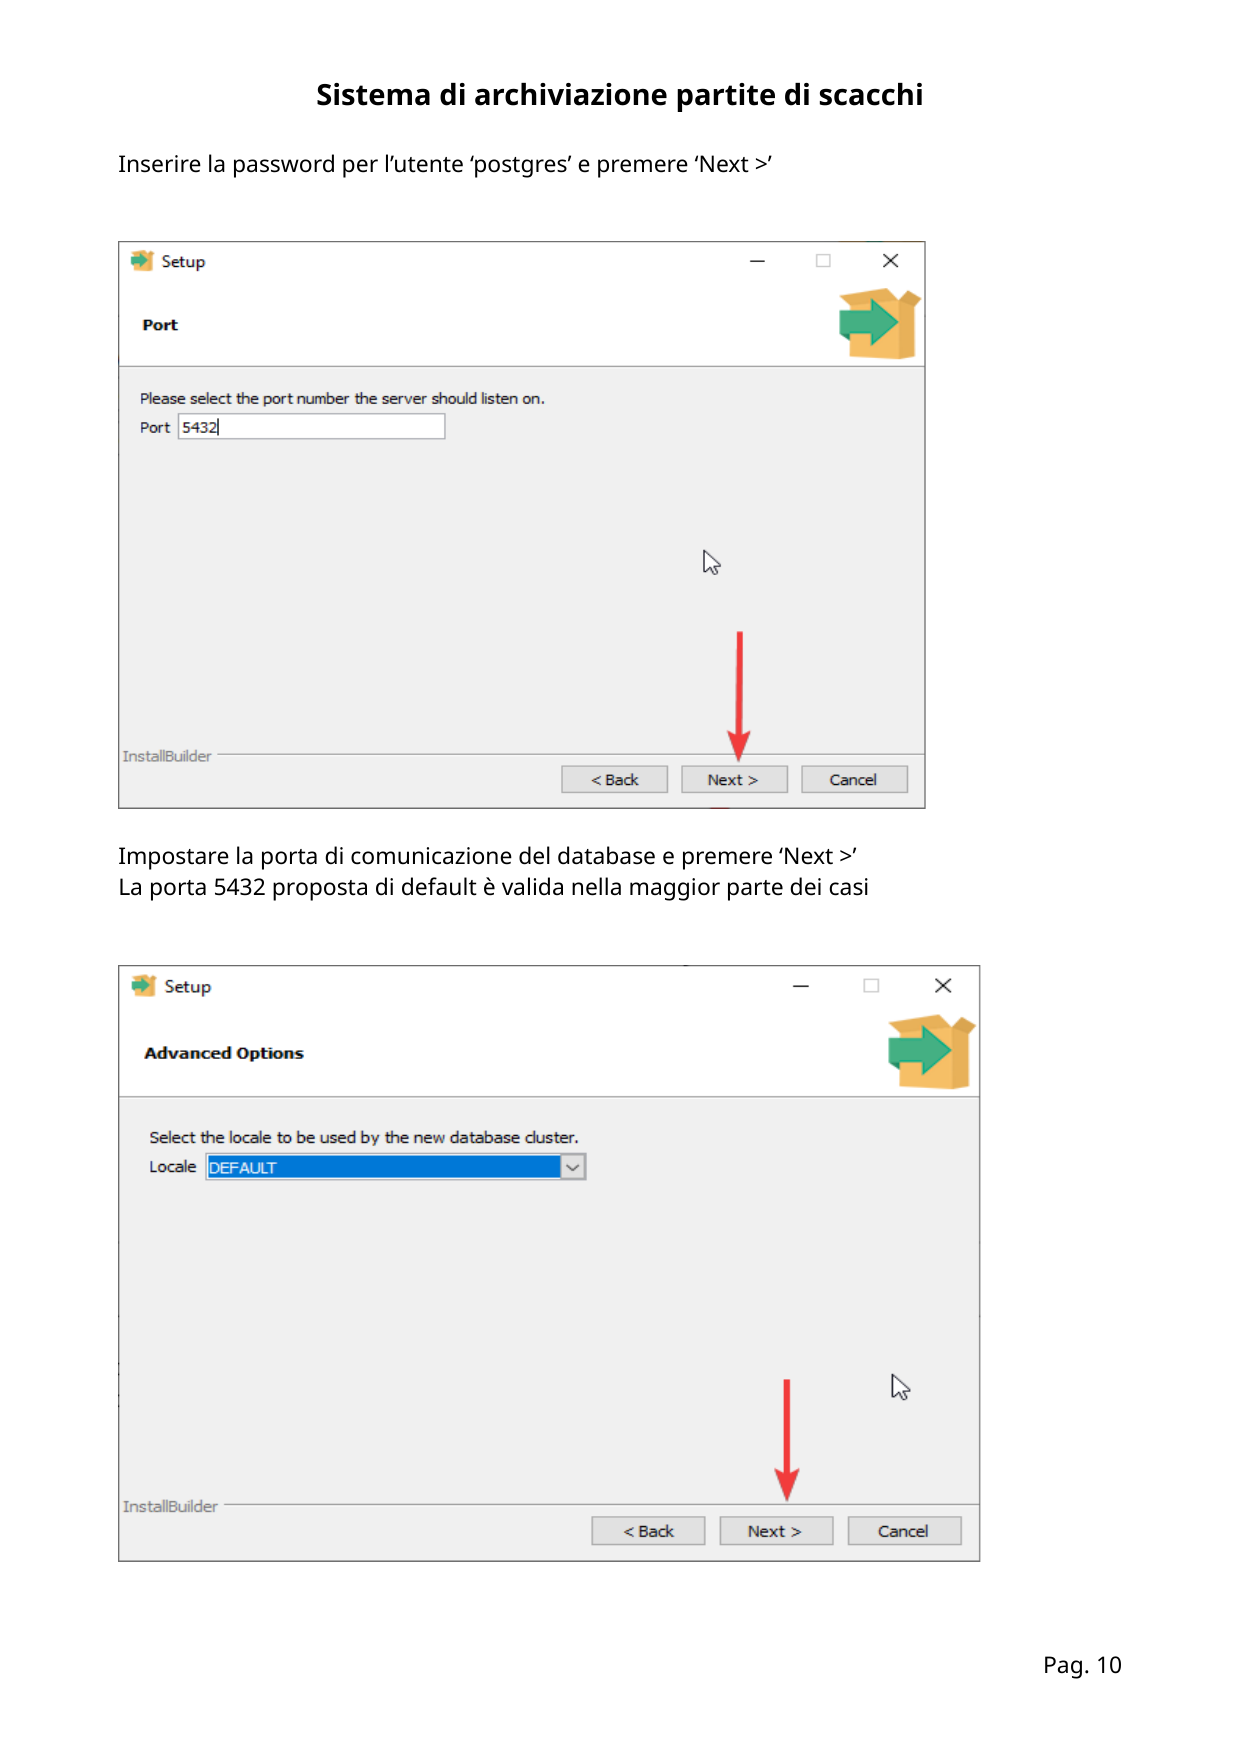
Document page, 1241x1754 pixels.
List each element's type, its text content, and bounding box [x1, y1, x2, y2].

picture [118, 965, 981, 1562]
text Inserire la password per l’utente ‘postgres’ e premere ‘Next >’ [118, 148, 1122, 179]
text Impostare la porta di comunicazione del database e premere ‘Next >’ La porta 5432 proposta di default è valida nella maggior parte dei casi [118, 840, 1122, 903]
picture [118, 241, 926, 809]
